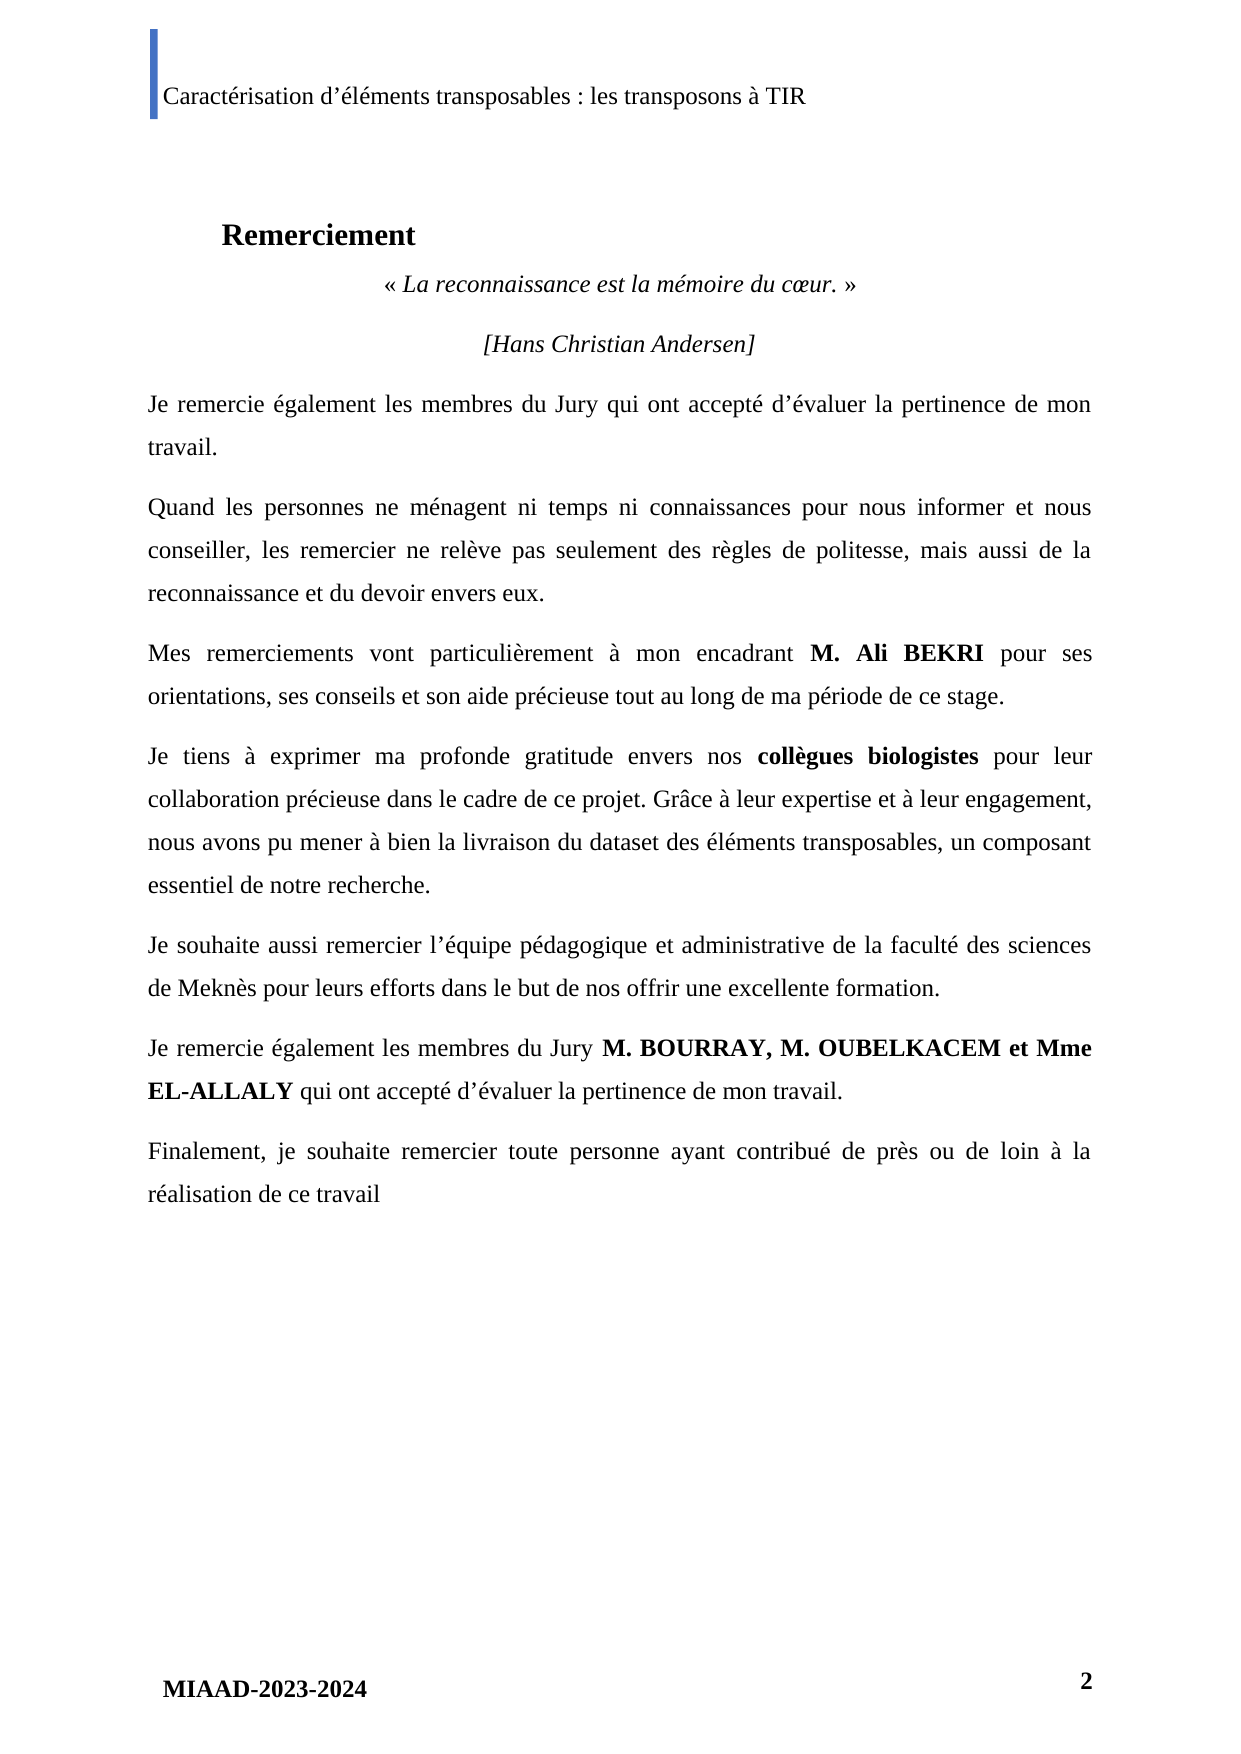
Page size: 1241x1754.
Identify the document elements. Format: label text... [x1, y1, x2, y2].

text [Hans Christian Andersen] [148, 329, 1093, 358]
text Finalement, je souhaite remercier toute personne ayant contribué de près ou de loin à la réalisation de ce travail [148, 1136, 1093, 1208]
text Je souhaite aussi remercier l’équipe pédagogique et administrative de la faculté des sciences de Meknès pour leurs efforts dans le but de nos offrir une excellente formation. [148, 930, 1093, 1002]
text Quand les personnes ne ménagent ni temps ni connaissances pour nous informer et nous conseiller, les remercier ne relève pas seulement des règles de politesse, mais aussi de la reconnaissance et du devoir envers eux. [148, 492, 1093, 607]
text Je remercie également les membres du Jury M. BOURRAY, M. OUBELKACEM et Mme EL-ALLALY qui ont accepté d’évaluer la pertinence de mon travail. [148, 1033, 1093, 1105]
text Mes remerciements vont particulièrement à mon encadrant M. Ali BEKRI pour ses orientations, ses conseils et son aide précieuse tout au long de ma période de ce stage. [148, 638, 1093, 710]
subtitle Remerciement [148, 216, 1093, 252]
text Je remercie également les membres du Jury qui ont accepté d’évaluer la pertinence de mon travail. [148, 389, 1093, 461]
text « La reconnaissance est la mémoire du cœur. » [148, 269, 1093, 298]
text Je tiens à exprimer ma profonde gratitude envers nos collègues biologistes pour leur collaboration précieuse dans le cadre de ce projet. Grâce à leur expertise et à leur engagement, nous avons pu mener à bien la livraison du dataset des éléments transposables, un composant essentiel de notre recherche. [148, 741, 1093, 899]
